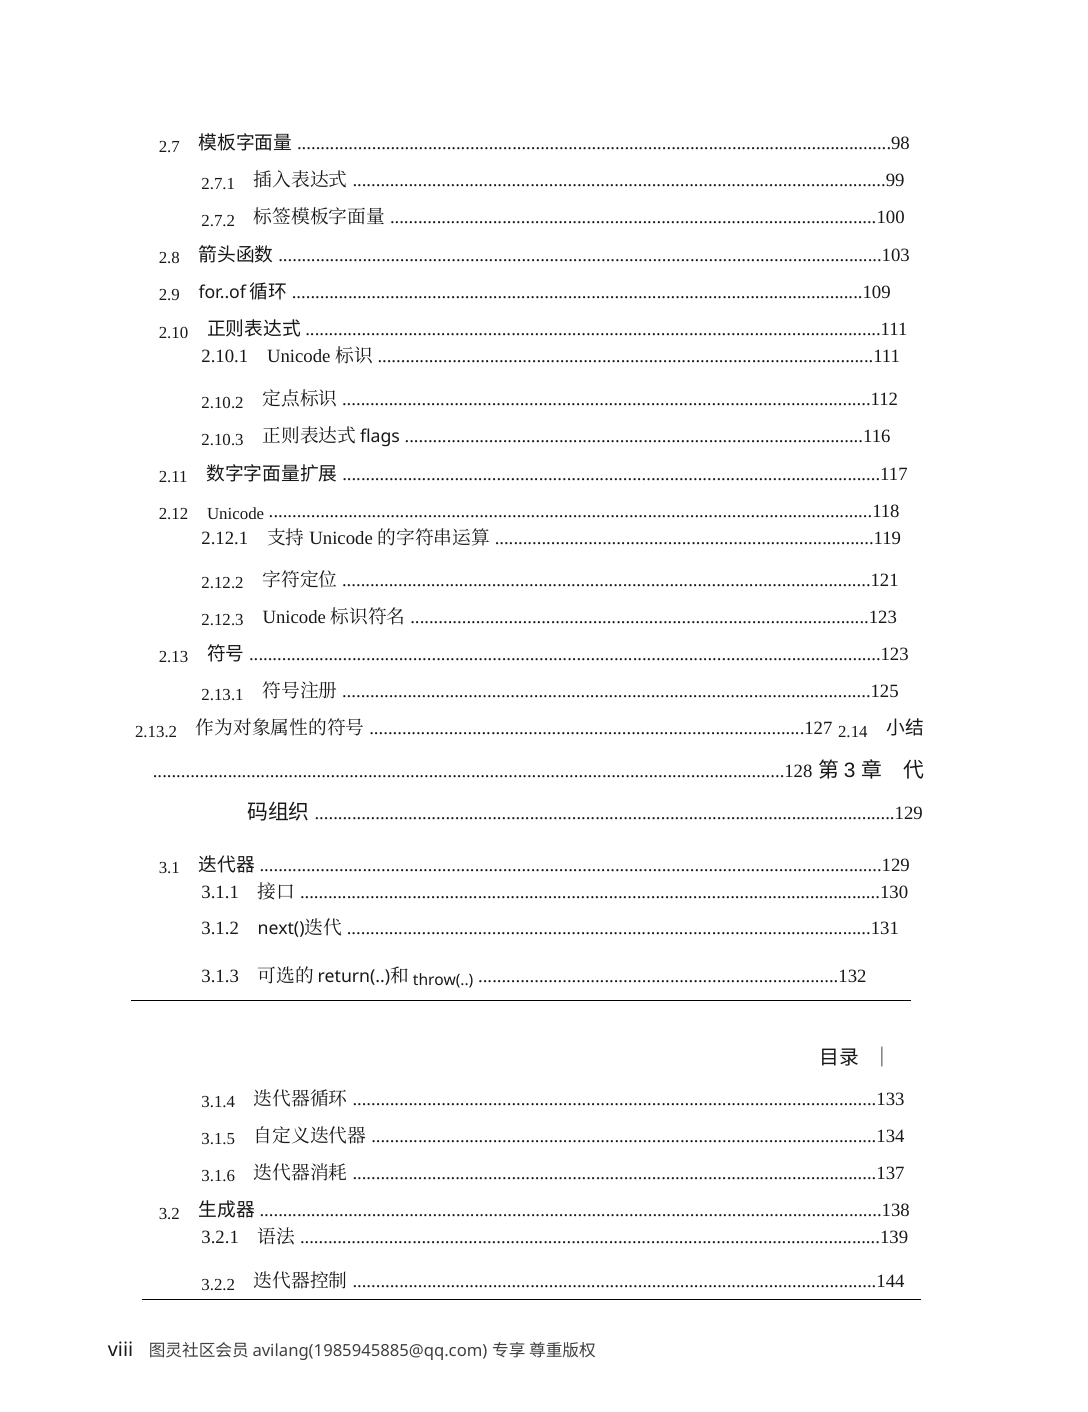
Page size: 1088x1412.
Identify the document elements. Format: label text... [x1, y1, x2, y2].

text 2.7.2 标签模板字面量 ........................................................................................................100 [201, 197, 924, 230]
text 2.12.2 字符定位 .................................................................................................................121 [201, 559, 924, 592]
text 2.10.2 定点标识 .................................................................................................................112 [201, 378, 924, 412]
text 3.1.3 可选的return(..)和throw(..) .............................................................................132 [201, 953, 924, 990]
text 3.1 迭代器 .....................................................................................................................................129 [158, 844, 924, 877]
text 2.9 for..of循环 ..........................................................................................................................109 [158, 271, 924, 304]
text 2.13.1 符号注册 .................................................................................................................125 [201, 670, 924, 704]
text 2.12.1 支持 Unicode 的字符串运算 .................................................................................119 [201, 527, 924, 548]
text 3.1.5 自定义迭代器 ............................................................................................................134 [201, 1115, 924, 1148]
text 2.12 Unicode .................................................................................................................................118 [158, 490, 924, 523]
text 2.7.1 插入表达式 ..................................................................................................................99 [201, 159, 924, 193]
text 3.1.1 接口 ............................................................................................................................130 [201, 881, 924, 902]
text 3.1.4 迭代器循环 ................................................................................................................133 [201, 1078, 924, 1111]
text 2.10 正则表达式 ...........................................................................................................................111 [158, 308, 924, 342]
text 2.10.3 正则表达式flags ..................................................................................................116 [201, 415, 924, 449]
text 3.2.1 语法 ............................................................................................................................139 [201, 1226, 924, 1248]
text 3.1.2 next()迭代 ................................................................................................................131 [201, 915, 924, 939]
text 2.7 模板字面量 ...............................................................................................................................98 [158, 122, 924, 156]
text 3.2 生成器 .....................................................................................................................................138 [158, 1189, 924, 1223]
text 2.10.1 Unicode 标识 ..........................................................................................................111 [201, 345, 924, 367]
text 2.13 符号 .......................................................................................................................................123 [158, 633, 924, 667]
text 2.11 数字字面量扩展 ...................................................................................................................117 [158, 453, 924, 486]
text 3.1.6 迭代器消耗 ................................................................................................................137 [201, 1152, 924, 1186]
text 2.13.2 作为对象属性的符号 .............................................................................................127 2.14 小结 .......................................................................................................................................128 第 3 章 代码组织 ............................................................................................................................129 [132, 707, 923, 826]
text 2.8 箭头函数 .................................................................................................................................103 [158, 234, 924, 267]
text 目录 ｜ [132, 1041, 892, 1070]
text 2.12.3 Unicode 标识符名 ..................................................................................................123 [201, 596, 924, 629]
text 3.2.2 迭代器控制 ................................................................................................................144 [201, 1260, 924, 1294]
